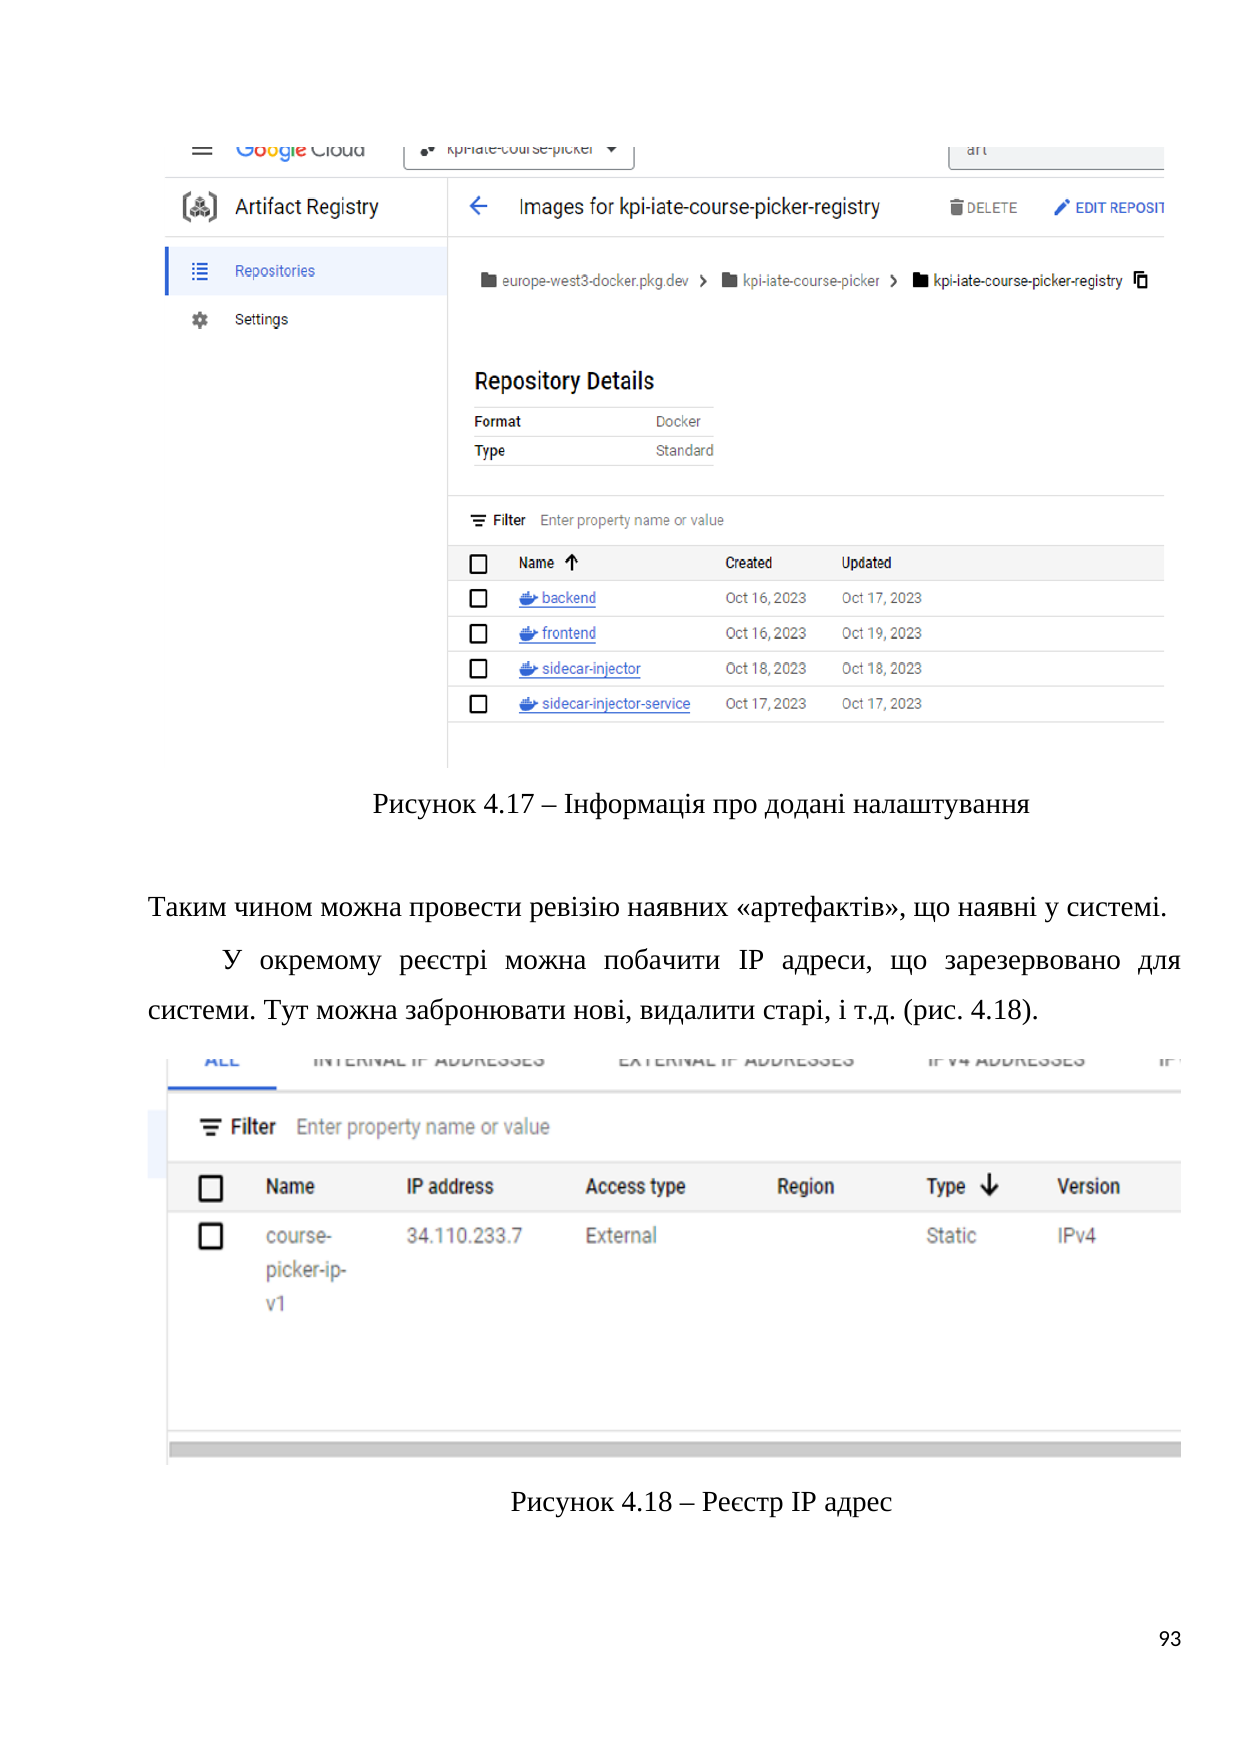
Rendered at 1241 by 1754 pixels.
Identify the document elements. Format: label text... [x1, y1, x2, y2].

text У окремому реєстрі можна побачити IP адреси, що зарезервовано для системи. Тут можна забронювати нові, видалити старі, і т.д. (рис. 4.18). [148, 942, 1181, 1026]
text Рисунок 4.17 – Інформація про додані налаштування [148, 786, 1181, 820]
text Таким чином можна провести ревізію наявних «артефактів», що наявні у системі. [148, 889, 1181, 923]
picture [147, 1059, 1181, 1465]
picture [164, 147, 1165, 768]
text Рисунок 4.18 – Реєстр IP адрес [148, 1484, 1181, 1517]
